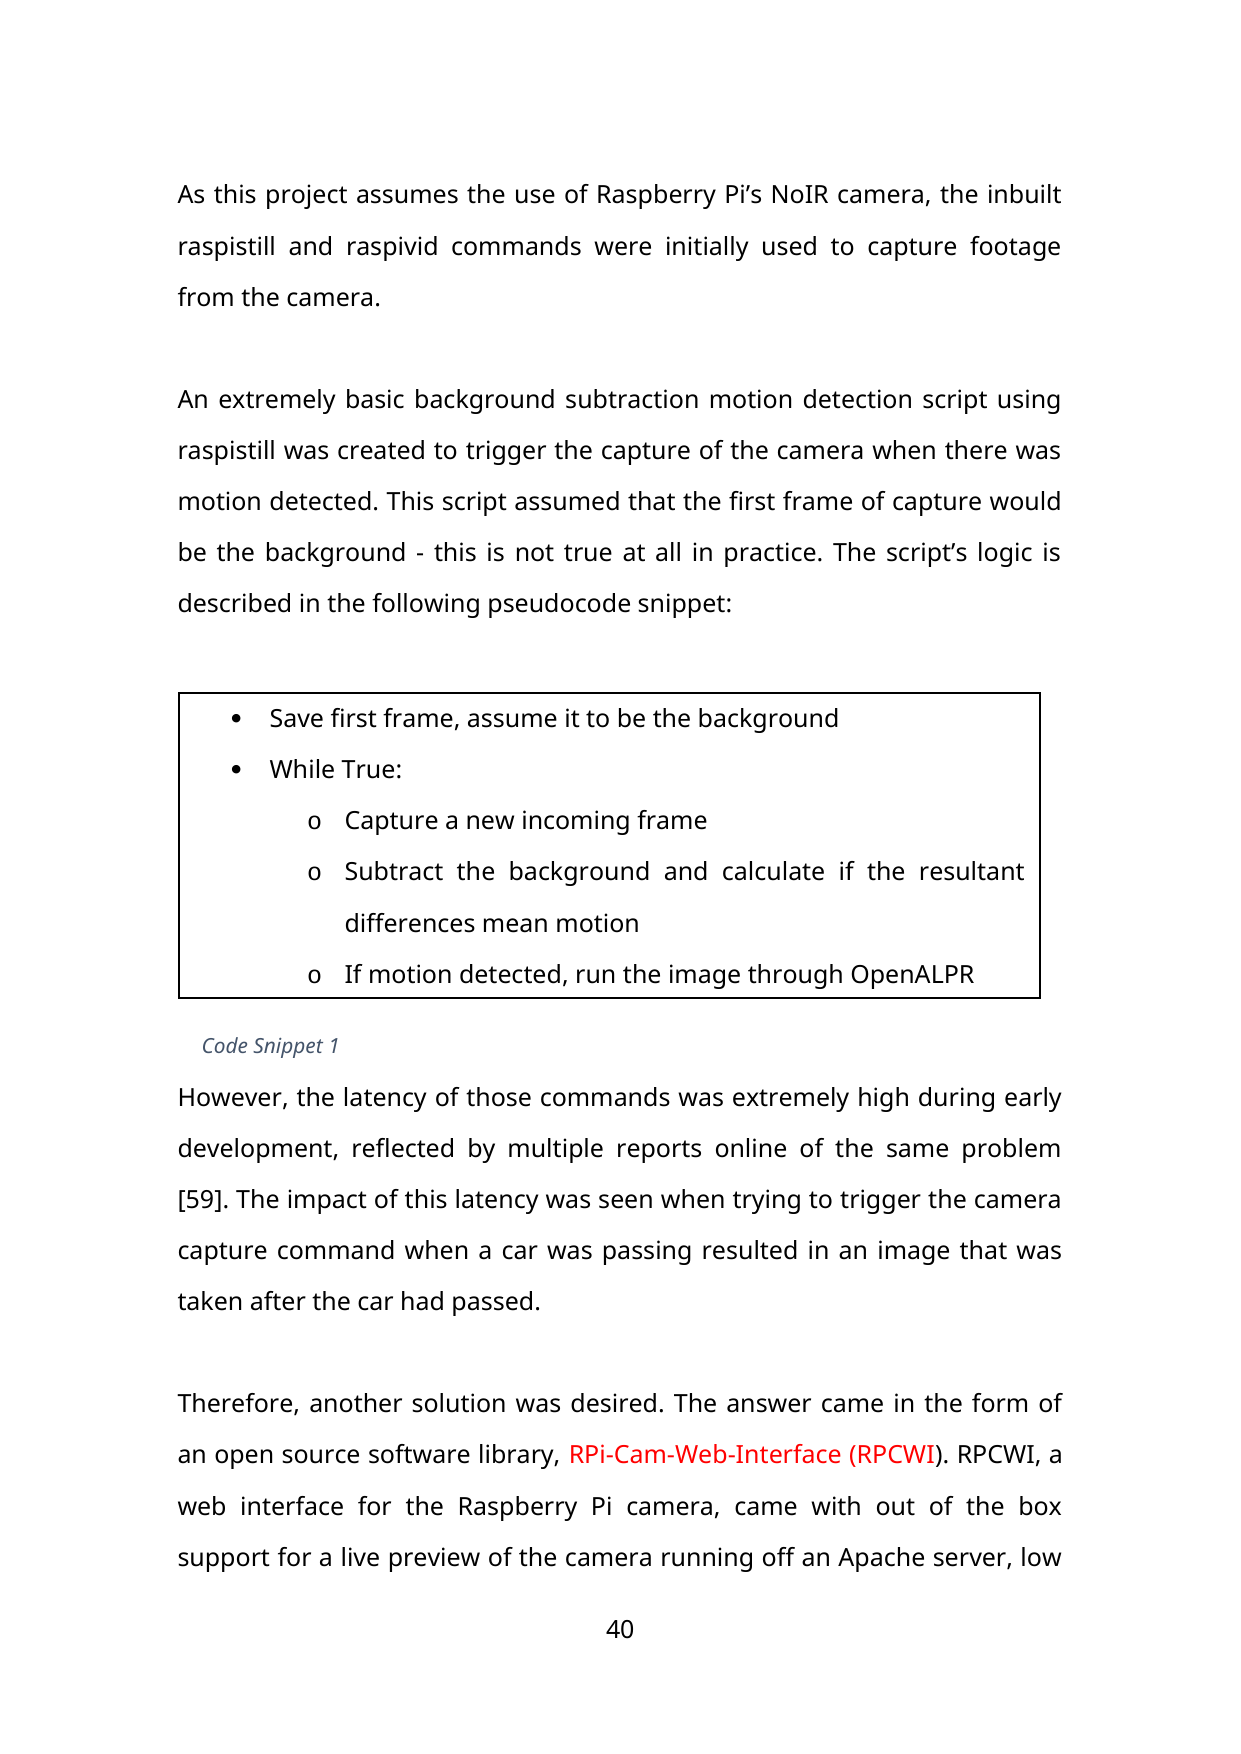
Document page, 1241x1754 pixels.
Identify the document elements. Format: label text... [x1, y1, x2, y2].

text An extremely basic background subtraction motion detection script using raspistill was created to trigger the capture of the camera when there was motion detected. This script assumed that the first frame of capture would be the background - this is not true at all in practice. The script’s logic is described in the following pseudocode snippet: [177, 381, 1063, 619]
text As this project assumes the use of Raspberry Pi’s NoIR camera, the inbuilt raspistill and raspivid commands were initially used to capture footage from the camera. [177, 177, 1063, 313]
text However, the latency of those commands was extremely high during early development, reflected by multiple reports online of the same problem [59]. The impact of this latency was seen when trying to trigger the camera capture command when a car was passing resulted in an image that was taken after the car had passed. [177, 688, 1063, 1318]
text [177, 1386, 1063, 1573]
